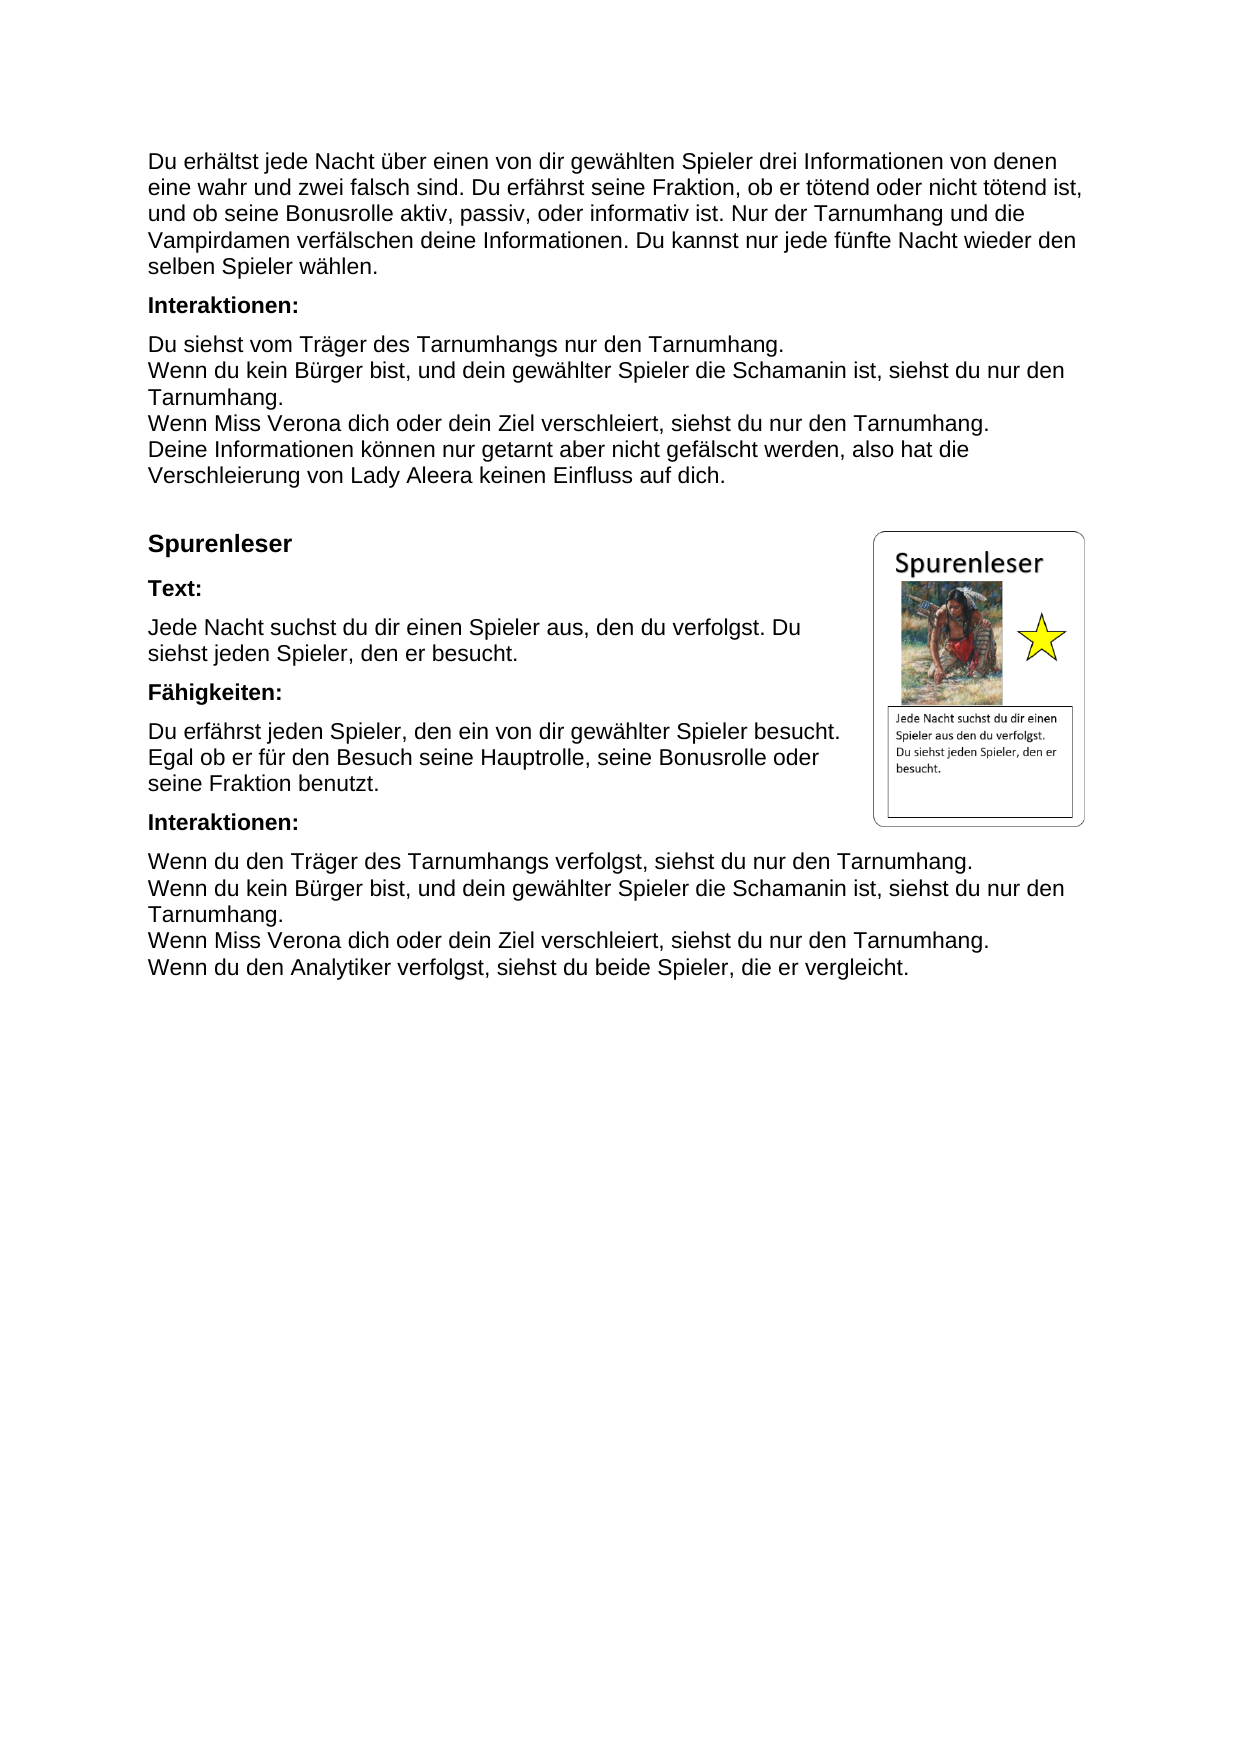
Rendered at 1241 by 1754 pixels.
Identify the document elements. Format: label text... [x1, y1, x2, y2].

text Spurenleser [148, 529, 1093, 558]
text Jede Nacht suchst du dir einen Spieler aus, den du verfolgst. Du siehst jeden Spieler, den er besucht. [148, 614, 873, 666]
text Du erhältst jede Nacht über einen von dir gewählten Spieler drei Informationen von denen eine wahr und zwei falsch sind. Du erfährst seine Fraktion, ob er tötend oder nicht tötend ist, und ob seine Bonusrolle aktiv, passiv, oder informativ ist. Nur der Tarnumhang und die Vampirdamen verfälschen deine Informationen. Du kannst nur jede fünfte Nacht wieder den selben Spieler wählen. [148, 148, 1093, 279]
text Interaktionen: [148, 809, 1093, 836]
text Interaktionen: [148, 292, 1093, 318]
text Du erfährst jeden Spieler, den ein von dir gewählter Spieler besucht. Egal ob er für den Besuch seine Hauptrolle, seine Bonusrolle oder seine Fraktion benutzt. [148, 718, 873, 797]
text Du siehst vom Träger des Tarnumhangs nur den Tarnumhang. Wenn du kein Bürger bist, und dein gewählter Spieler die Schamanin ist, siehst du nur den Tarnumhang. Wenn Miss Verona dich oder dein Ziel verschleiert, siehst du nur den Tarnumhang. Deine Informationen können nur getarnt aber nicht gefälscht werden, also hat die Verschleierung von Lady Aleera keinen Einfluss auf dich. [148, 331, 1093, 517]
text Wenn du den Träger des Tarnumhangs verfolgst, siehst du nur den Tarnumhang. Wenn du kein Bürger bist, und dein gewählter Spieler die Schamanin ist, siehst du nur den Tarnumhang. Wenn Miss Verona dich oder dein Ziel verschleiert, siehst du nur den Tarnumhang. Wenn du den Analytiker verfolgst, siehst du beide Spieler, die er vergleicht. [148, 848, 1093, 980]
picture [873, 531, 1085, 827]
text Text: [148, 575, 873, 601]
text Fähigkeiten: [148, 679, 873, 705]
